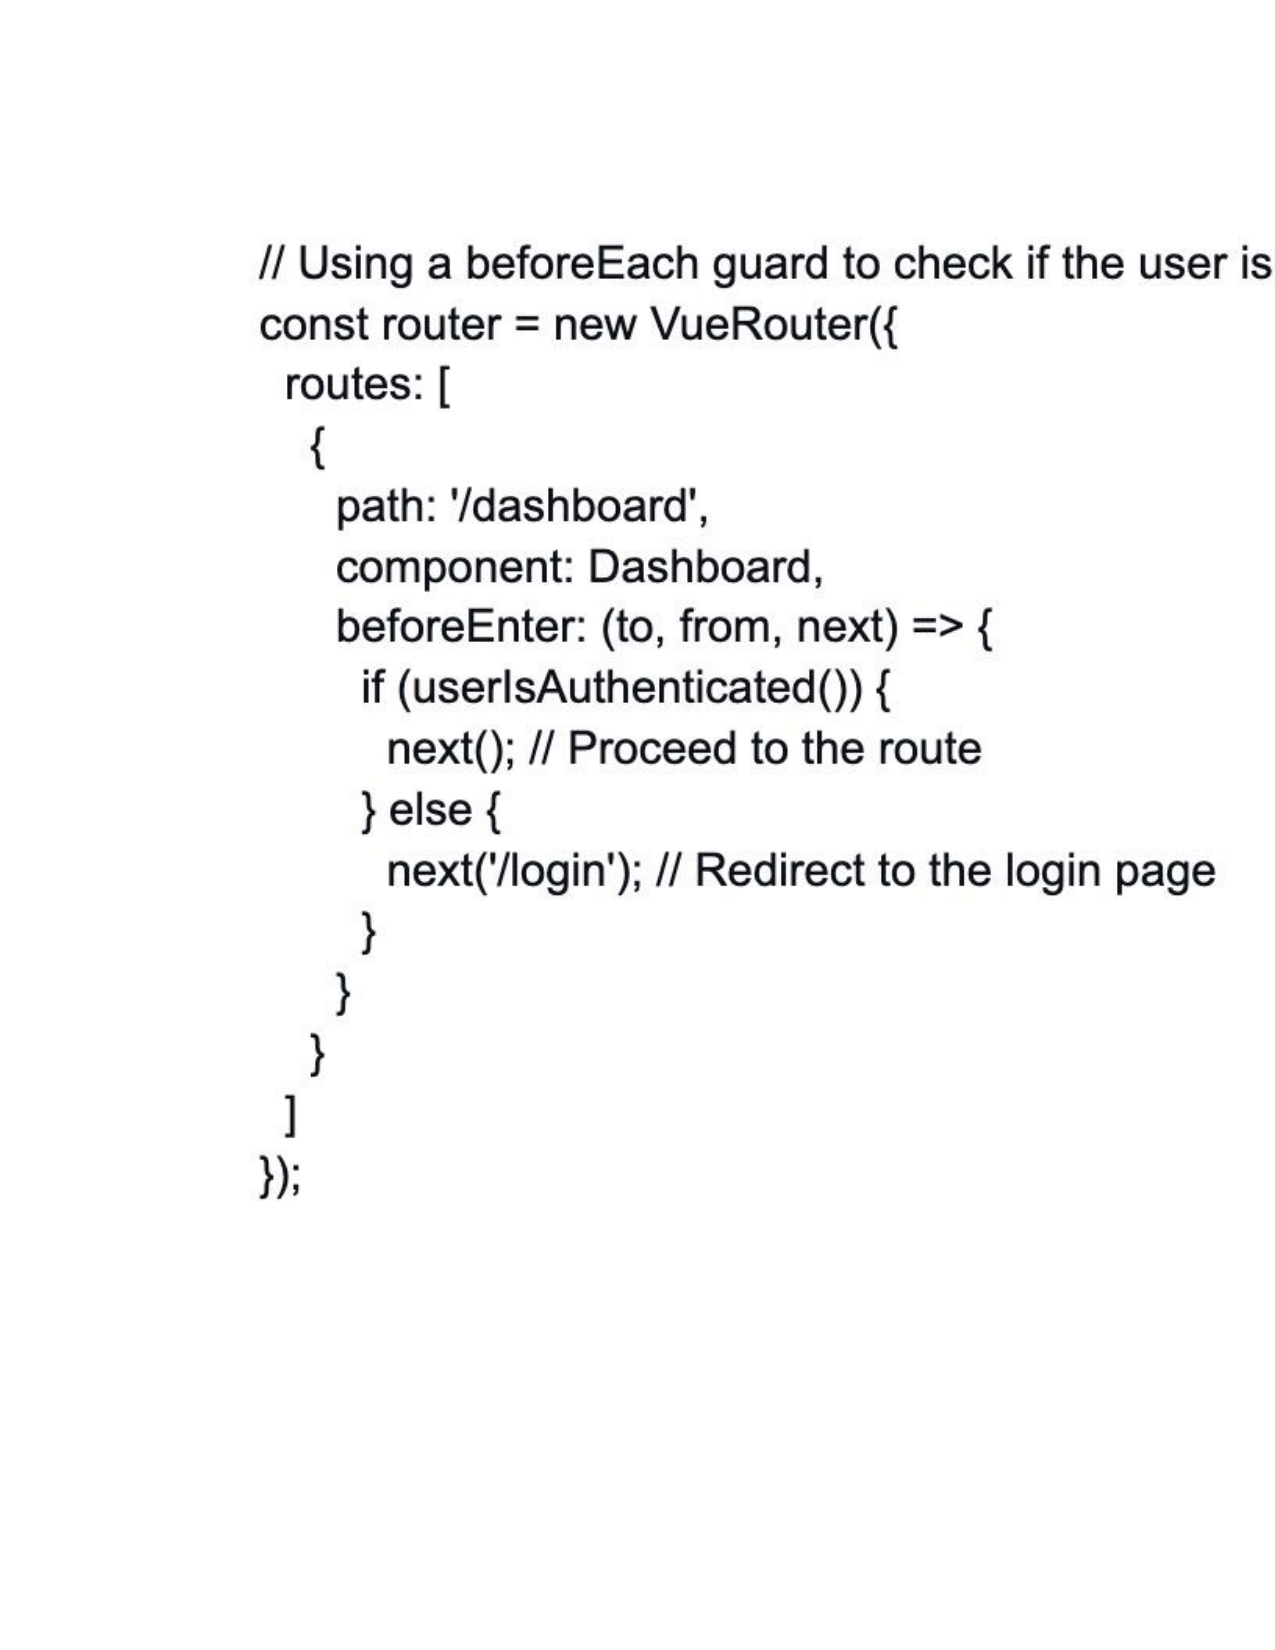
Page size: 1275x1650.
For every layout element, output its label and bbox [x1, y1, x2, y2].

picture [150, 150, 1275, 1257]
